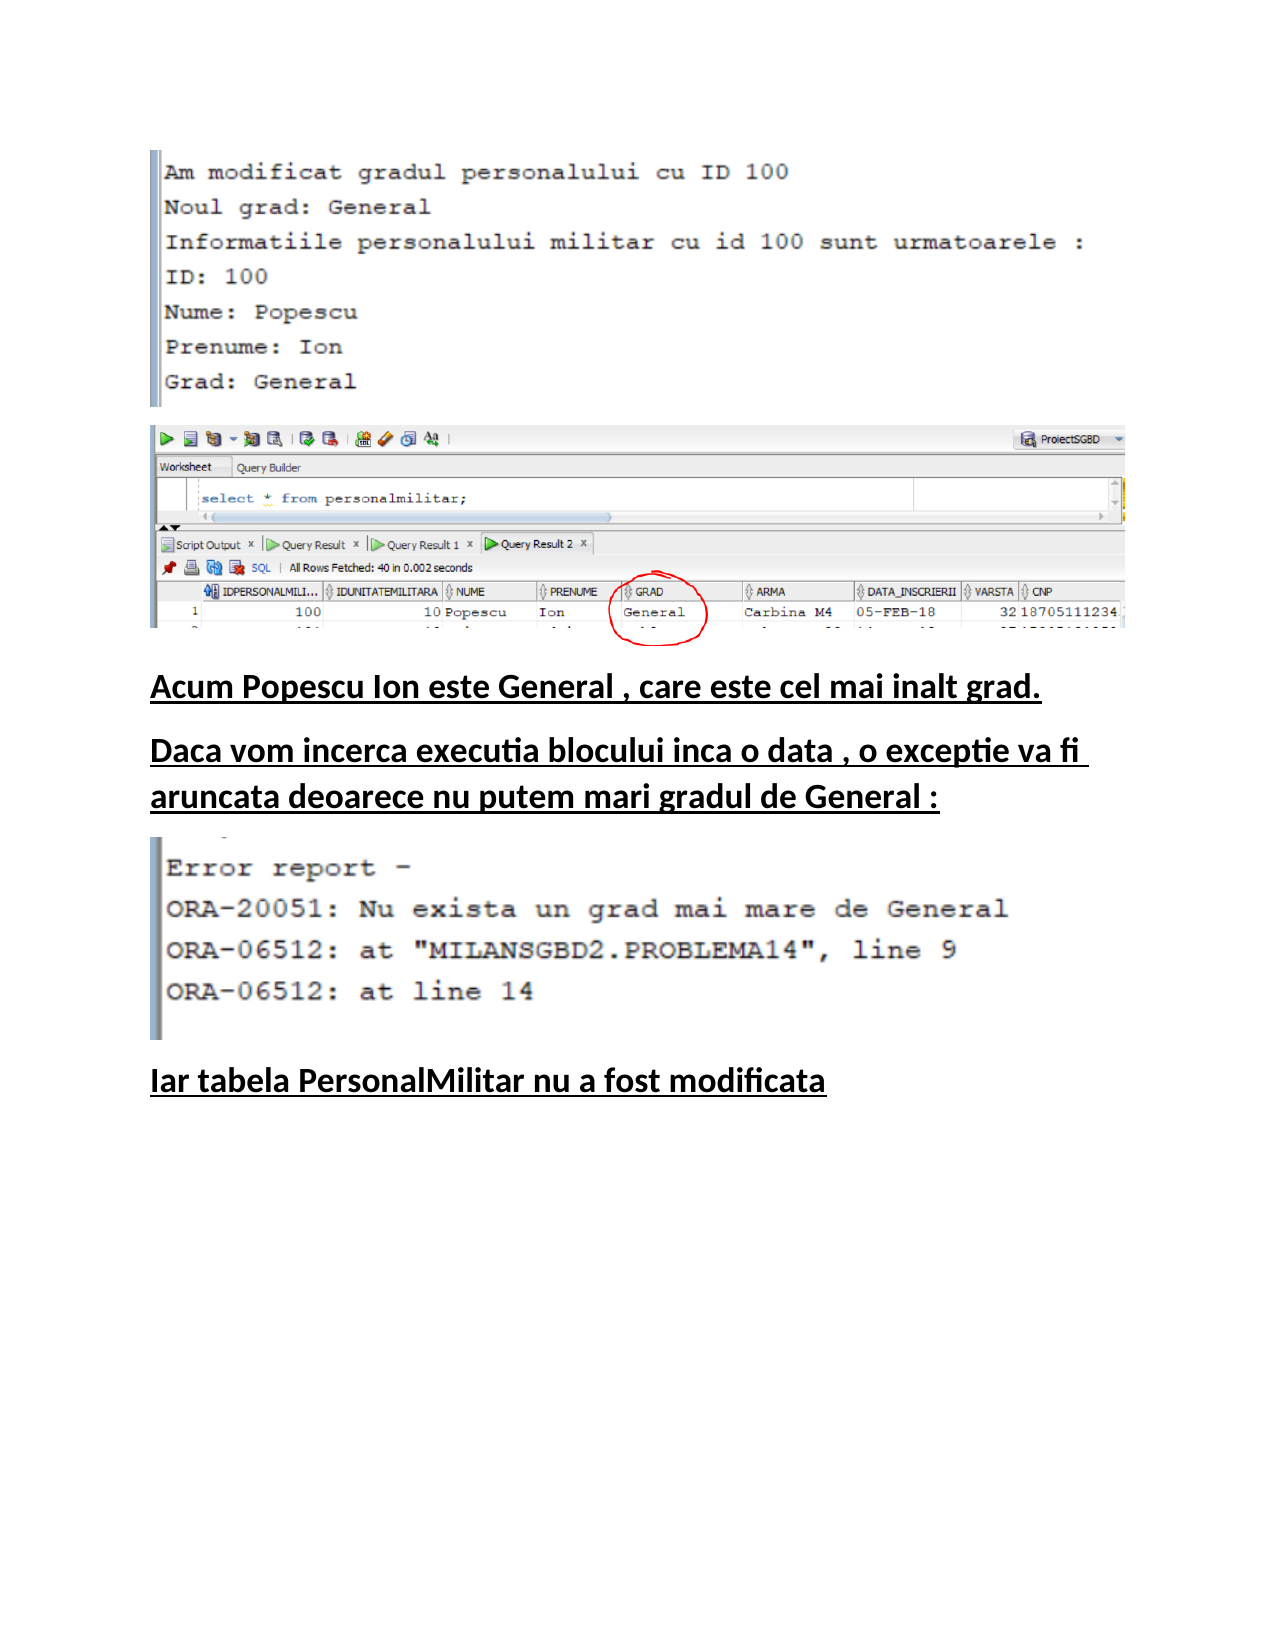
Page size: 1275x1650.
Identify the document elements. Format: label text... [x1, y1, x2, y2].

text Daca vom incerca executia blocului inca o data , o exceptie va fi aruncata deoarece nu putem mari gradul de General : [150, 728, 1125, 818]
text Acum Popescu Ion este General , care este cel mai inalt grad. [150, 664, 1125, 708]
picture [150, 837, 1049, 1040]
picture [150, 150, 1125, 407]
picture [150, 425, 1125, 646]
text Iar tabela PersonalMilitar nu a fost modificata [150, 1058, 1125, 1102]
